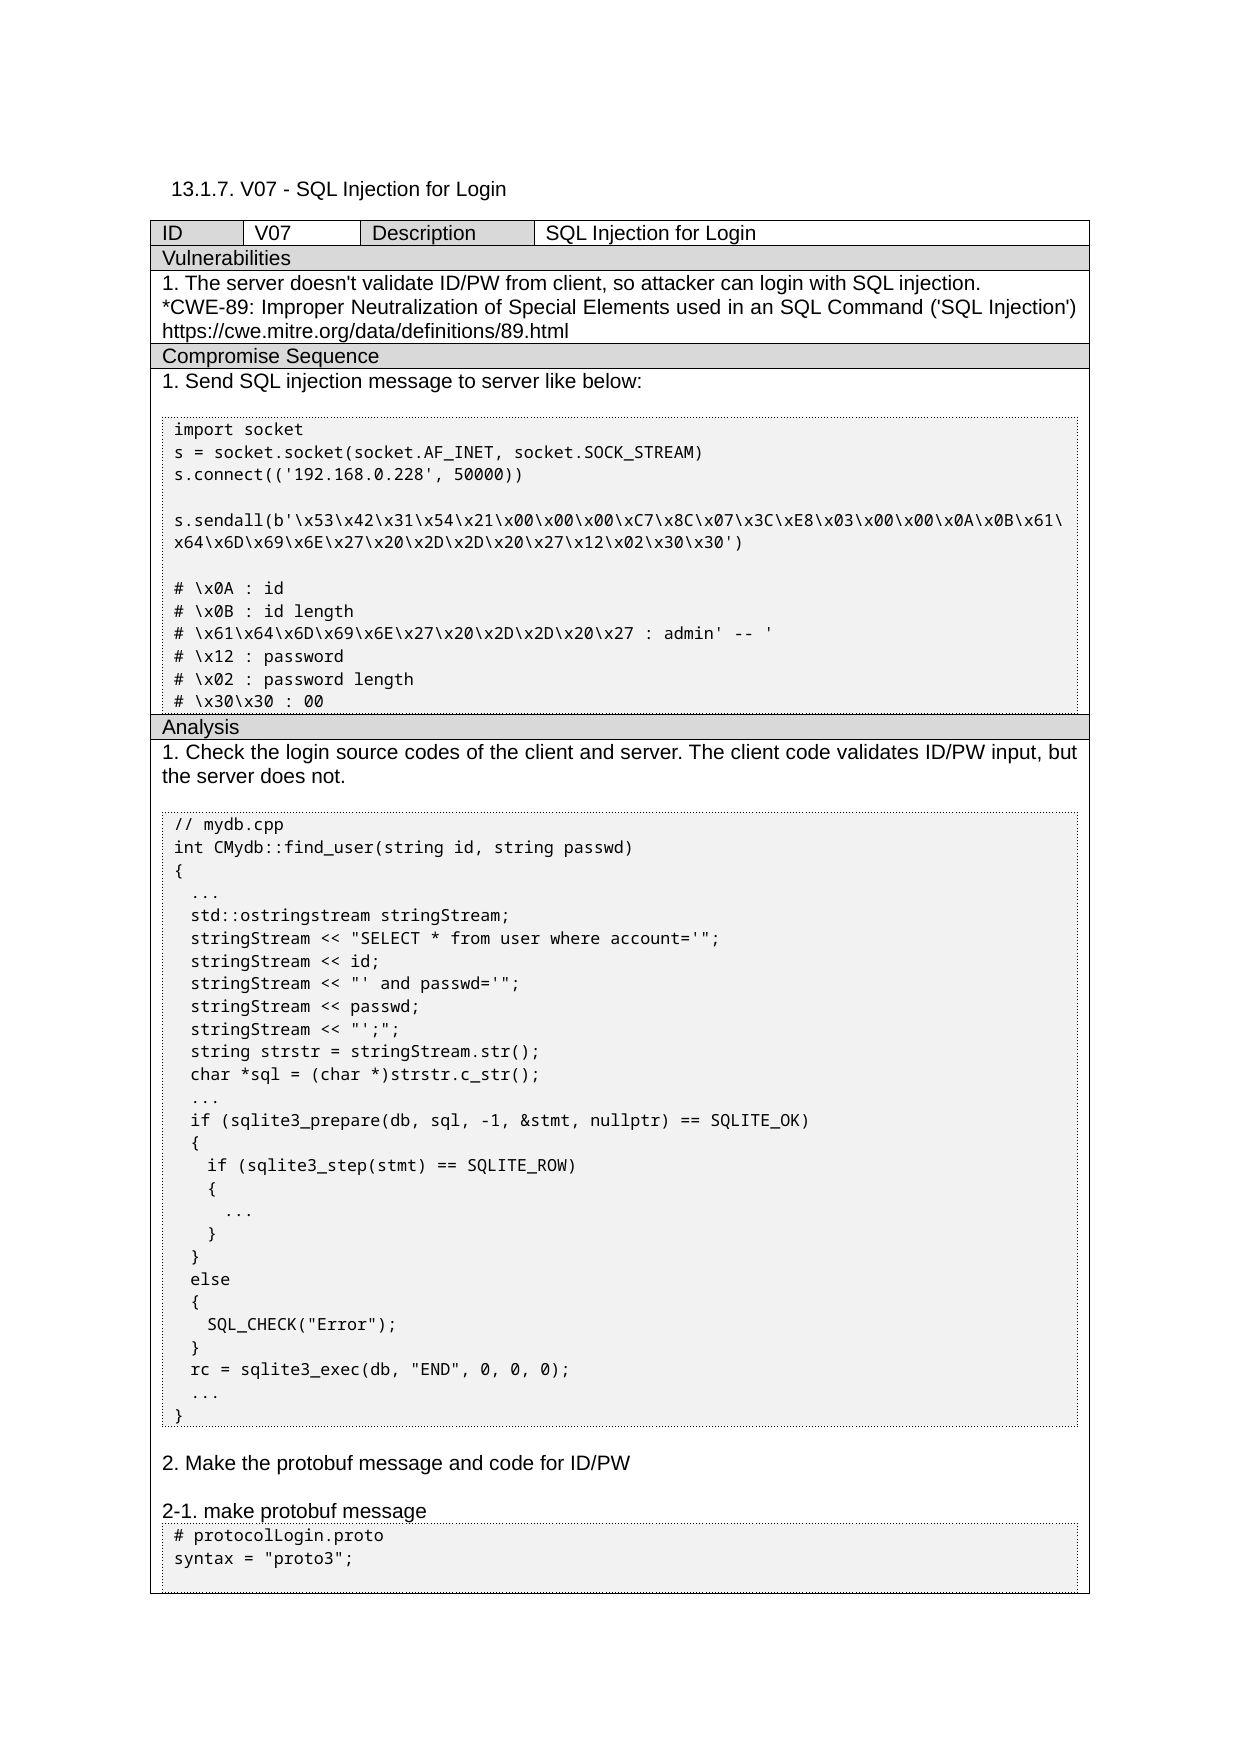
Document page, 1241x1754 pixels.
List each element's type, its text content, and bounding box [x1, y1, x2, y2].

table_cell Analysis [151, 715, 1089, 739]
table_cell 1. Send SQL injection message to server like below: [151, 369, 1089, 714]
table_cell Vulnerabilities [151, 246, 1089, 270]
table_header SQL Injection for Login [535, 221, 1089, 245]
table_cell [151, 740, 1089, 1593]
table_cell Compromise Sequence [151, 344, 1089, 368]
subtitle 13.1.7. V07 - SQL Injection for Login [171, 177, 1069, 201]
table_cell 1. The server doesn't validate ID/PW from client, so attacker can login with SQL injection. *CWE-89: Improper Neutralization of Special Elements used in an SQL Command ('SQL Injection') https://cwe.mitre.org/data/definitions/89.html [151, 271, 1089, 343]
table_header ID [151, 221, 243, 245]
table_header Description [361, 221, 534, 245]
table_header V07 [244, 221, 360, 245]
